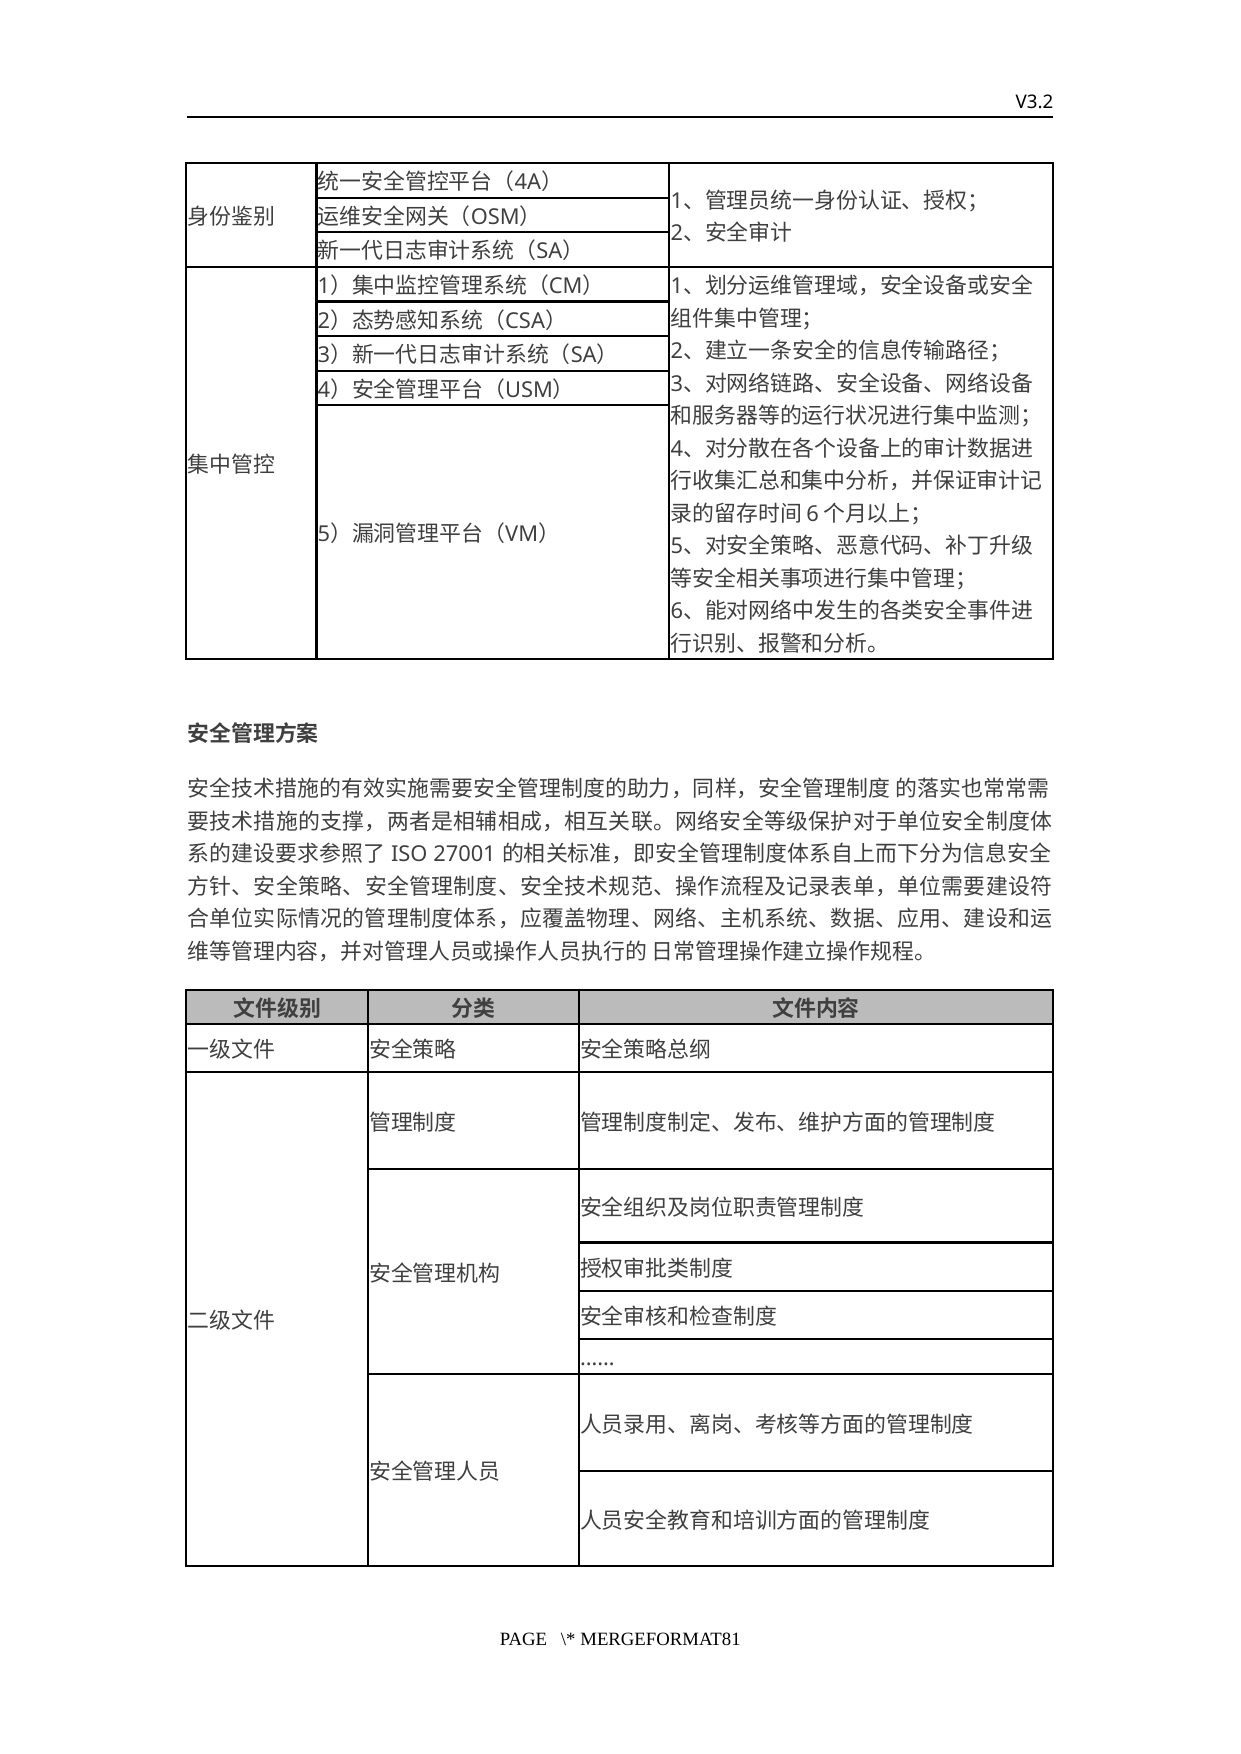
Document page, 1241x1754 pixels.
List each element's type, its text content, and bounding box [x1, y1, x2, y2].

table_header 分类 [369, 991, 578, 1023]
table_cell 集中管控 [187, 268, 315, 658]
table_cell 安全策略总纲 [580, 1025, 1052, 1071]
table_cell …… [580, 1340, 1052, 1373]
table_cell 4）安全管理平台（USM） [318, 372, 668, 404]
table_cell 安全策略 [369, 1025, 578, 1071]
text 安全管理方案 [187, 715, 1053, 748]
table_cell 1）集中监控管理系统（CM） [318, 268, 668, 300]
table_cell 人员录用、离岗、考核等方面的管理制度 [580, 1375, 1052, 1470]
table_cell 2）态势感知系统（CSA） [318, 303, 668, 335]
table_cell 安全审核和检查制度 [580, 1292, 1052, 1338]
table_cell 管理制度制定、发布、维护方面的管理制度 [580, 1073, 1052, 1168]
table_cell 1、管理员统一身份认证、授权； 2、安全审计 [670, 164, 1052, 266]
table_cell 1、划分运维管理域，安全设备或安全组件集中管理； 2、建立一条安全的信息传输路径； 3、对网络链路、安全设备、网络设备和服务器等的运行状况进行集中监测； 4、对分散在各个设备上的审计数据进行收集汇总和集中分析，并保证审计记录的留存时间6个月以上； 5、对安全策略、恶意代码、补丁升级等安全相关事项进行集中管理； 6、能对网络中发生的各类安全事件进行识别、报警和分析。 [670, 268, 1052, 658]
table_cell 5）漏洞管理平台（VM） [318, 406, 668, 658]
table_cell 运维安全网关（OSM） [318, 199, 668, 231]
table_cell 安全组织及岗位职责管理制度 [580, 1170, 1052, 1241]
table_cell 身份鉴别 [187, 164, 315, 266]
table_cell 统一安全管控平台（4A） [318, 164, 668, 197]
table_header 文件内容 [580, 991, 1052, 1023]
table_cell 二级文件 [187, 1073, 367, 1565]
table_cell 一级文件 [187, 1025, 367, 1071]
table_cell 安全管理人员 [369, 1375, 578, 1565]
table_cell 管理制度 [369, 1073, 578, 1168]
text 安全技术措施的有效实施需要安全管理制度的助力，同样，安全管理制度 的落实也常常需要技术措施的支撑，两者是相辅相成，相互关联。网络安全等级保护对于单位安全制度体系的建设要求参照了 ISO 27001 的相关标准，即安全管理制度体系自上而下分为信息安全方针、安全策略、安全管理制度、安全技术规范、操作流程及记录表单，单位需要建设符合单位实际情况的管理制度体系，应覆盖物理、网络、主机系统、数据、应用、建设和运维等管理内容，并对管理人员或操作人员执行的 日常管理操作建立操作规程。 [187, 771, 1053, 966]
table_cell 人员安全教育和培训方面的管理制度 [580, 1472, 1052, 1565]
table_cell 3）新一代日志审计系统（SA） [318, 337, 668, 369]
table_cell 授权审批类制度 [580, 1244, 1052, 1290]
table_cell 新一代日志审计系统（SA） [318, 233, 668, 266]
table_header 文件级别 [187, 991, 367, 1023]
table_cell 安全管理机构 [369, 1170, 578, 1373]
